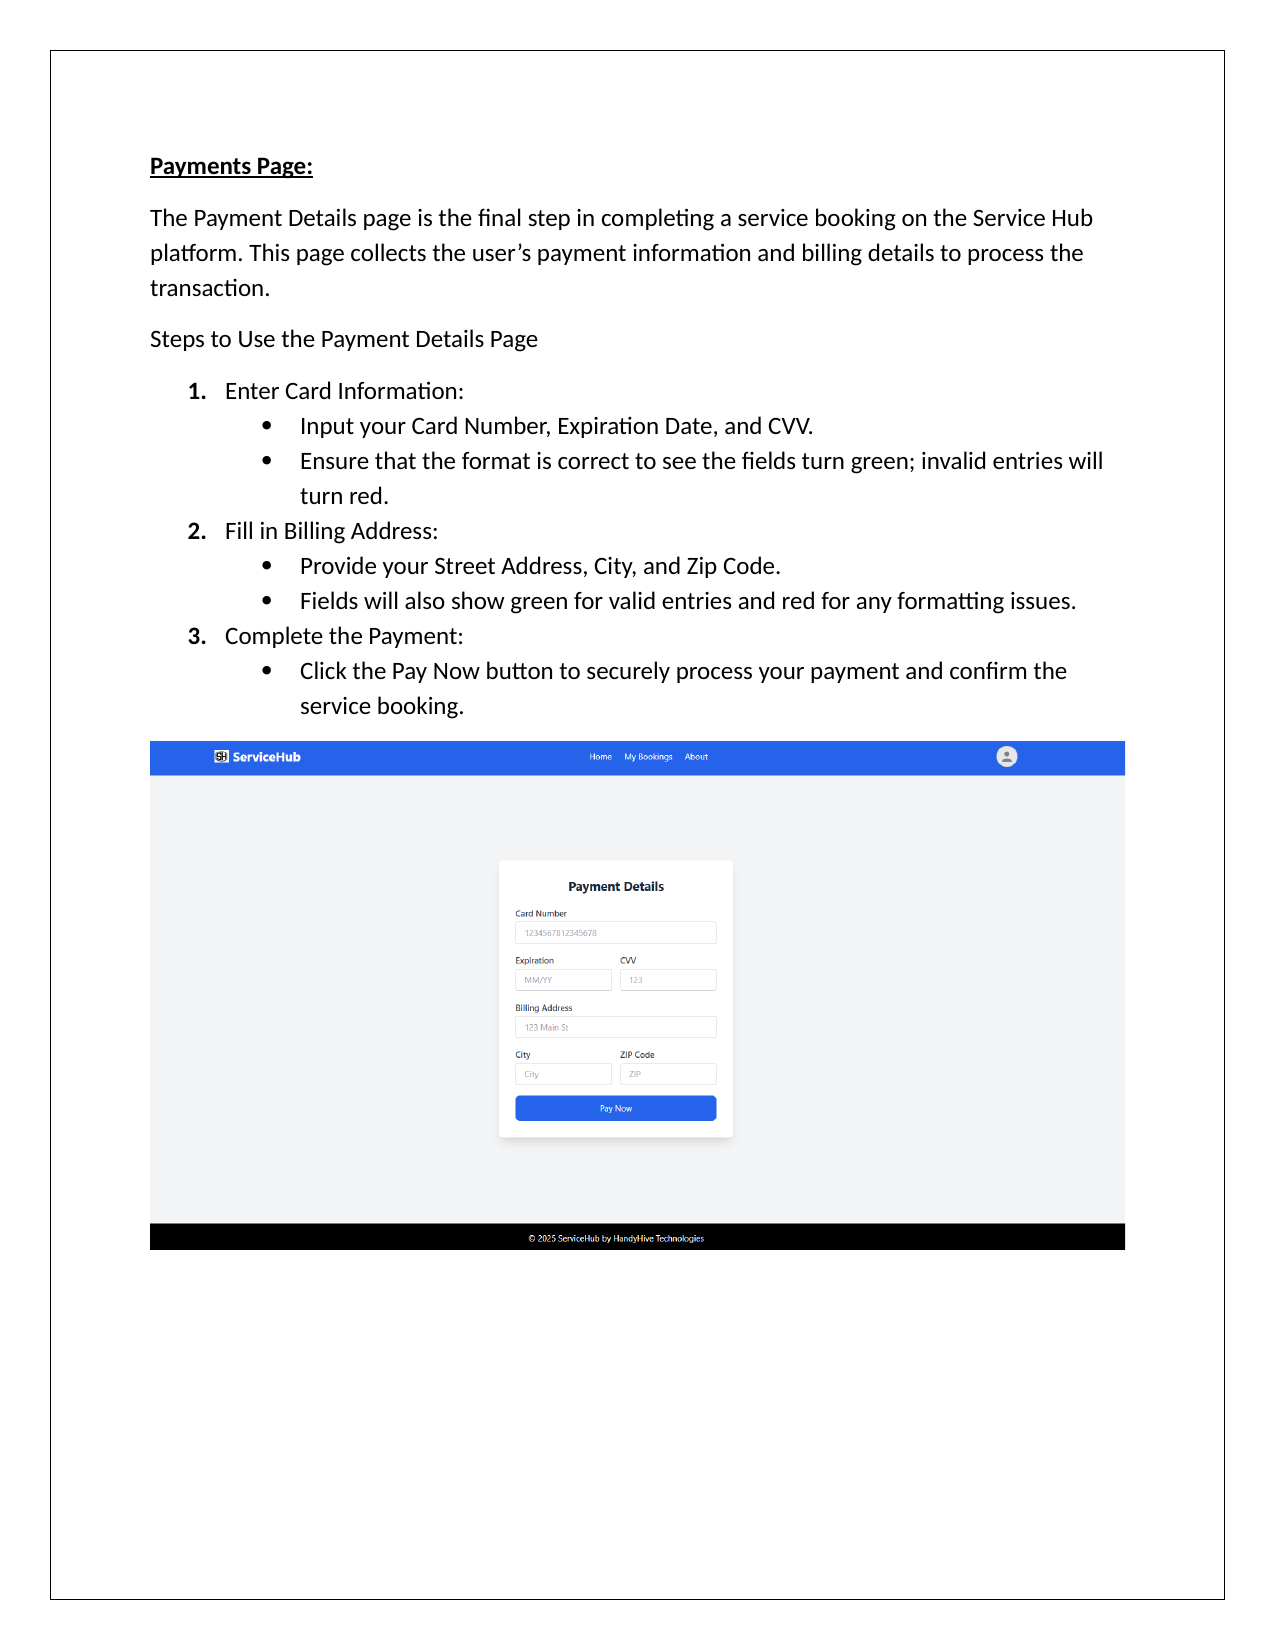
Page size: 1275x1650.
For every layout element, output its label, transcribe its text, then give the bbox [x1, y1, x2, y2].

list Provide your Street Address, City, and Zip Code. [262, 550, 1125, 581]
list Fill in Billing Address: [187, 515, 1125, 546]
list Click the Pay Now button to securely process your payment and confirm the service booking. [262, 655, 1125, 721]
text Payments Page: [150, 150, 1125, 181]
list Enter Card Information: [187, 375, 1125, 406]
list Fields will also show green for valid entries and red for any formatting issues. [262, 585, 1125, 616]
list Input your Card Number, Expiration Date, and CVV. [262, 410, 1125, 441]
picture [150, 741, 1125, 1250]
list Complete the Payment: [187, 620, 1125, 651]
text Steps to Use the Payment Details Page [150, 323, 1125, 354]
list Ensure that the format is correct to see the fields turn green; invalid entries will turn red. [262, 445, 1125, 511]
text The Payment Details page is the final step in completing a service booking on the Service Hub platform. This page collects the user’s payment information and billing details to process the transaction. [150, 202, 1125, 302]
